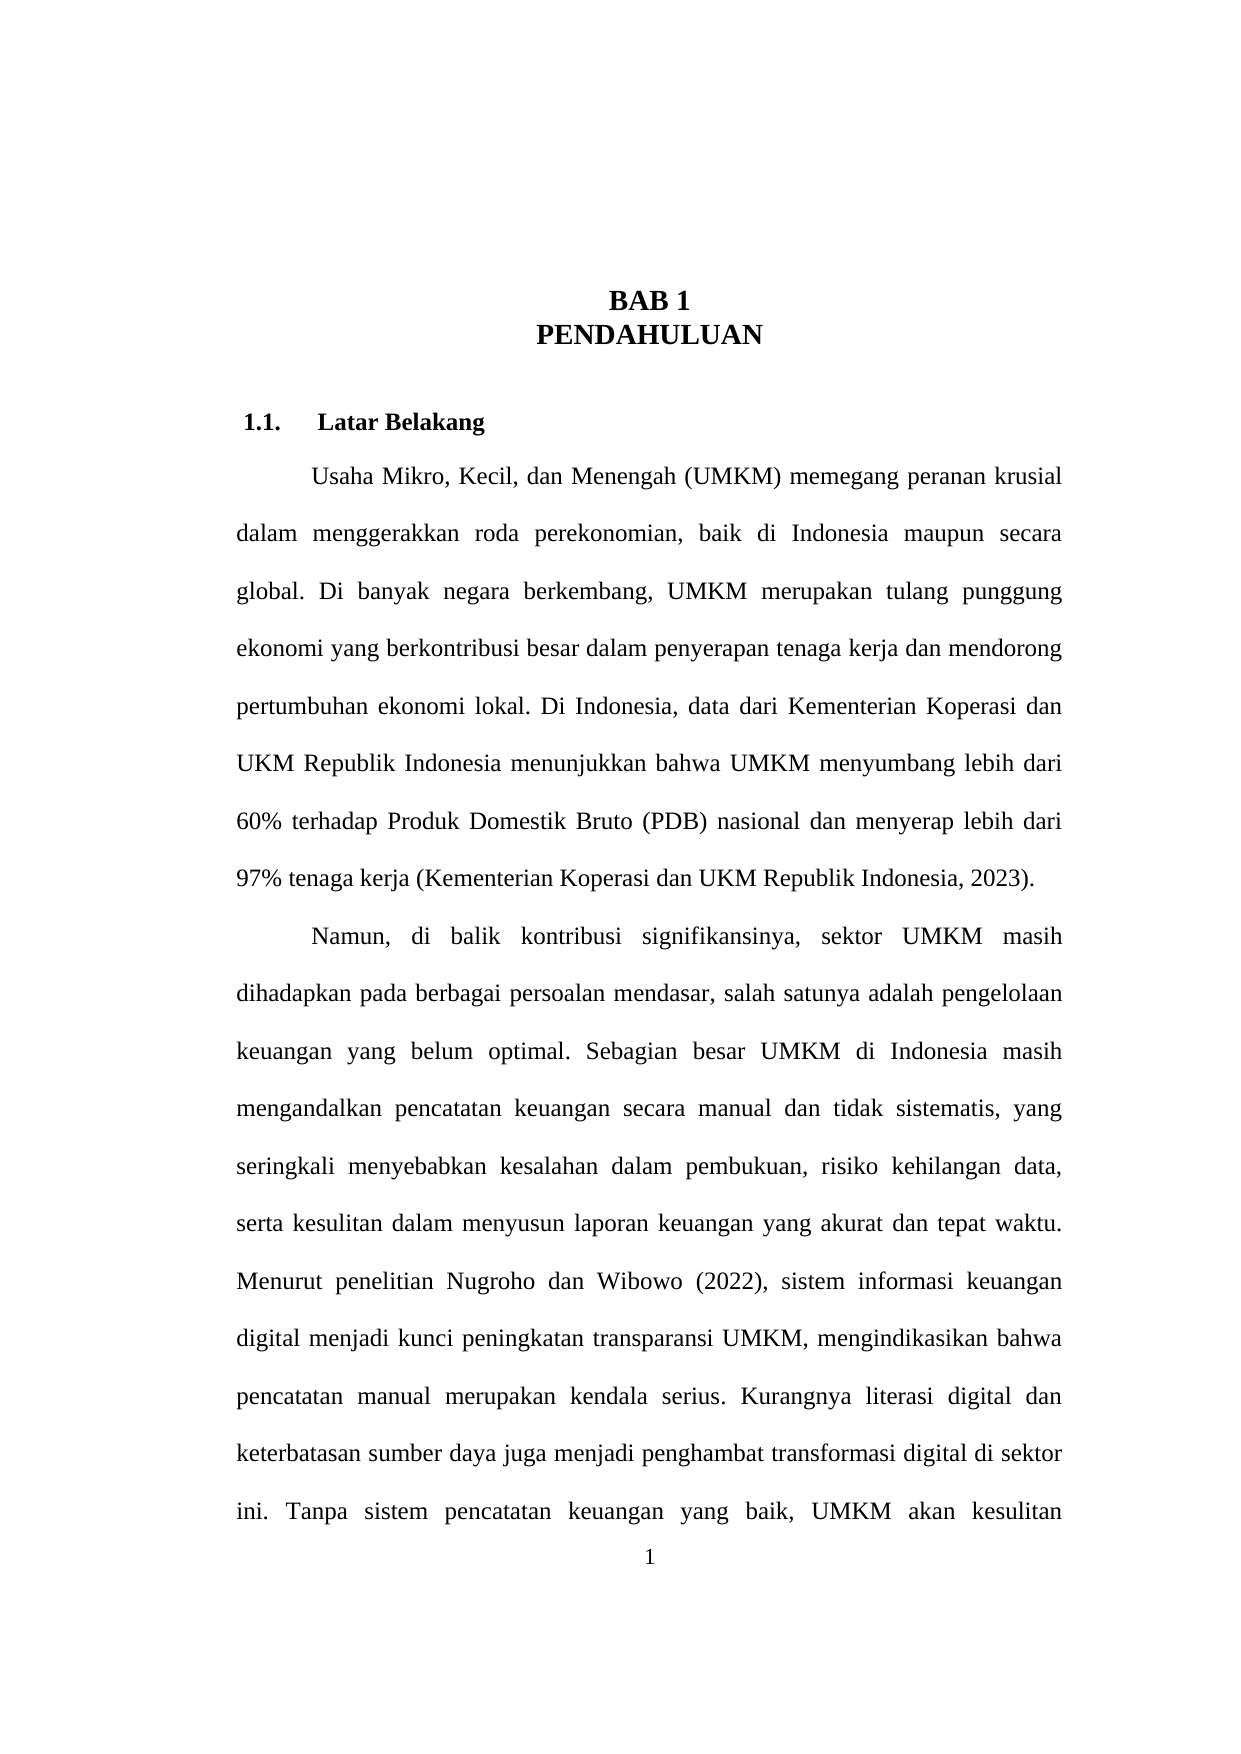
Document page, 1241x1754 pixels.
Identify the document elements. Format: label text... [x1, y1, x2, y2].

text Usaha Mikro, Kecil, dan Menengah (UMKM) memegang peranan krusial dalam menggerakkan roda perekonomian, baik di Indonesia maupun secara global. Di banyak negara berkembang, UMKM merupakan tulang punggung ekonomi yang berkontribusi besar dalam penyerapan tenaga kerja dan mendorong pertumbuhan ekonomi lokal. Di Indonesia, data dari Kementerian Koperasi dan UKM Republik Indonesia menunjukkan bahwa UMKM menyumbang lebih dari 60% terhadap Produk Domestik Bruto (PDB) nasional dan menyerap lebih dari 97% tenaga kerja (Kementerian Koperasi dan UKM Republik Indonesia, 2023). [236, 461, 1063, 892]
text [236, 921, 1063, 1525]
subtitle BAB 1 PENDAHULUAN [236, 283, 1063, 350]
subtitle Latar Belakang [243, 407, 1063, 436]
